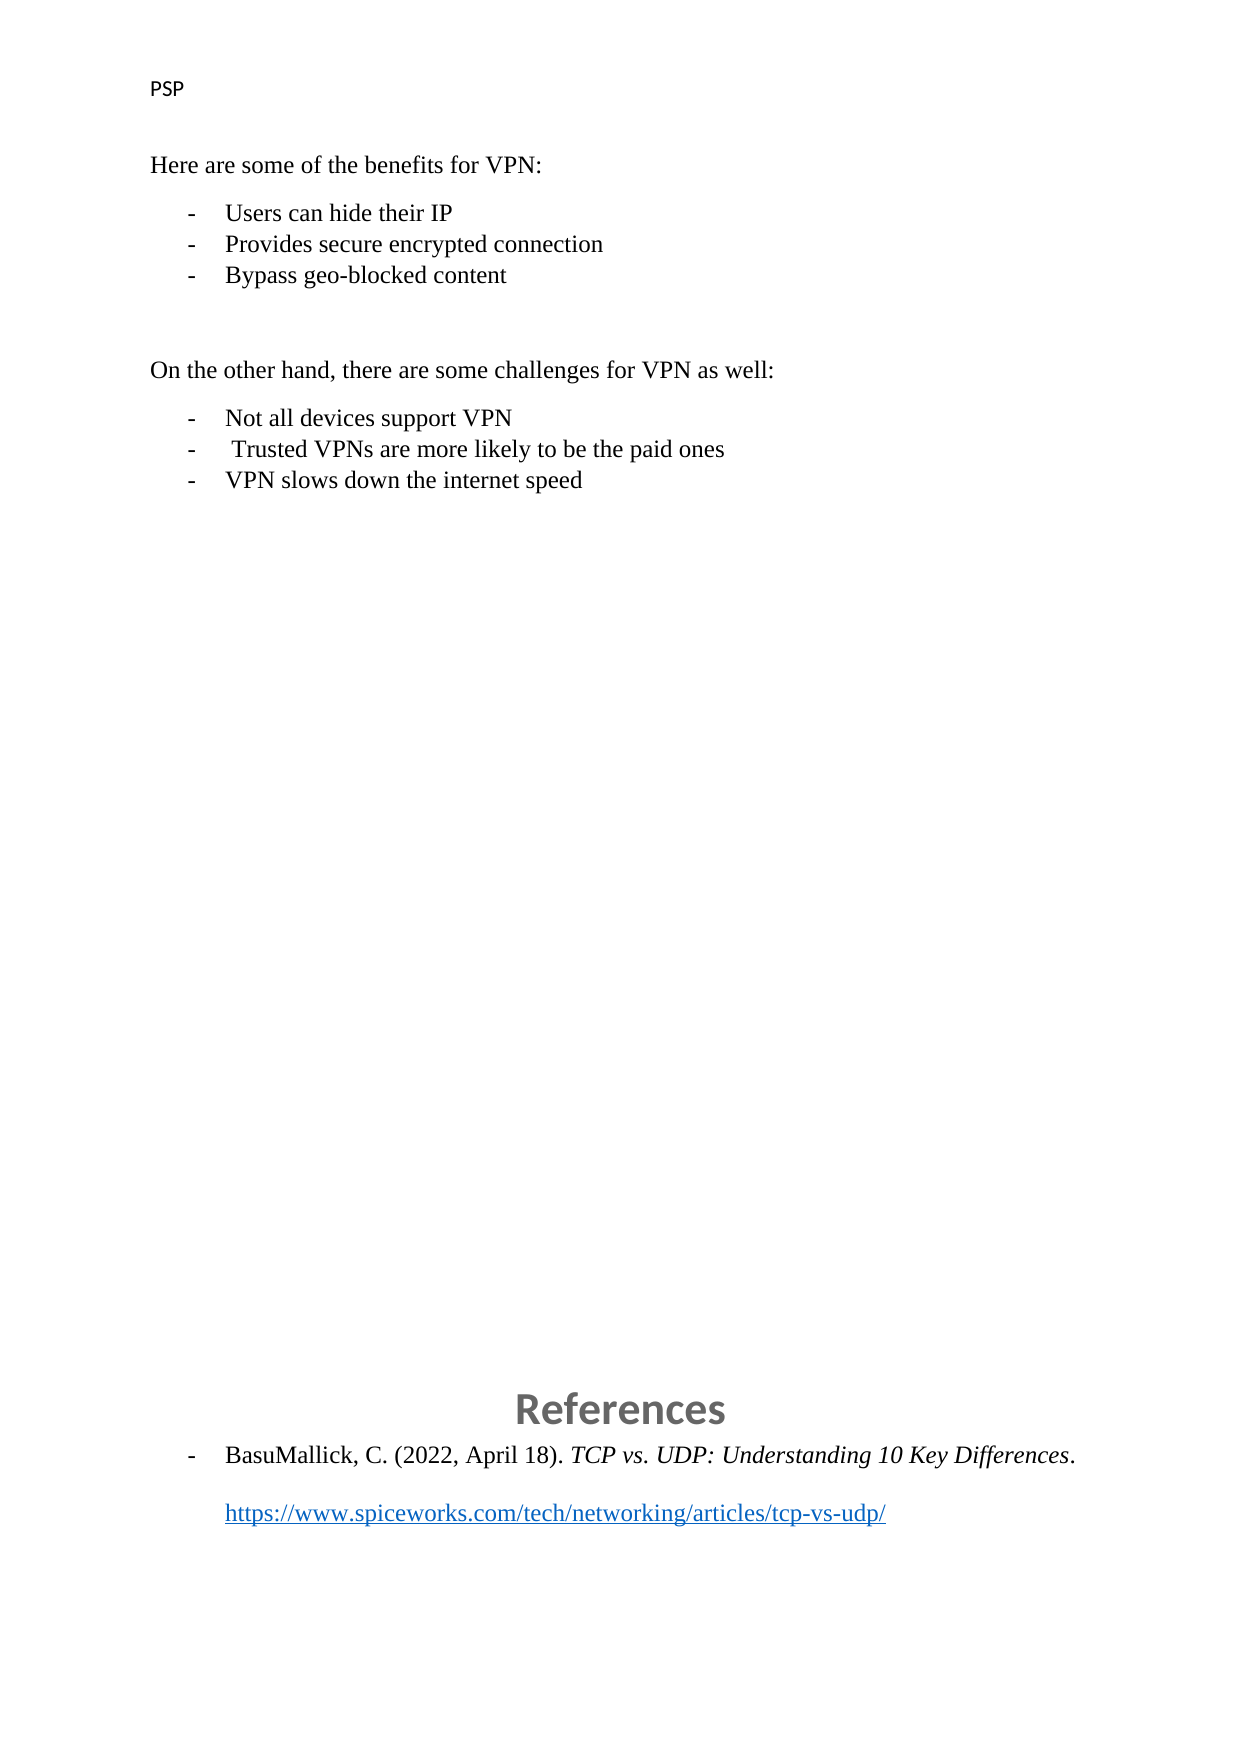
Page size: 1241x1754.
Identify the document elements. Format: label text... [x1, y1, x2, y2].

text Here are some of the benefits for VPN: [150, 150, 1090, 179]
list VPN slows down the internet speed [187, 465, 1090, 494]
list Trusted VPNs are more likely to be the paid ones [187, 434, 1090, 463]
list Not all devices support VPN [187, 403, 1090, 432]
list Users can hide their IP [187, 198, 1090, 226]
list Provides secure encrypted connection [187, 229, 1090, 257]
text On the other hand, there are some challenges for VPN as well: [150, 355, 1090, 384]
list BasuMallick, C. (2022, April 18). TCP vs. UDP: Understanding 10 Key Differences. https://www.spiceworks.com/tech/networking/articles/tcp-vs-udp/ [187, 1440, 1090, 1526]
subtitle References [150, 1380, 1090, 1436]
list Bypass geo-blocked content [187, 260, 1090, 288]
